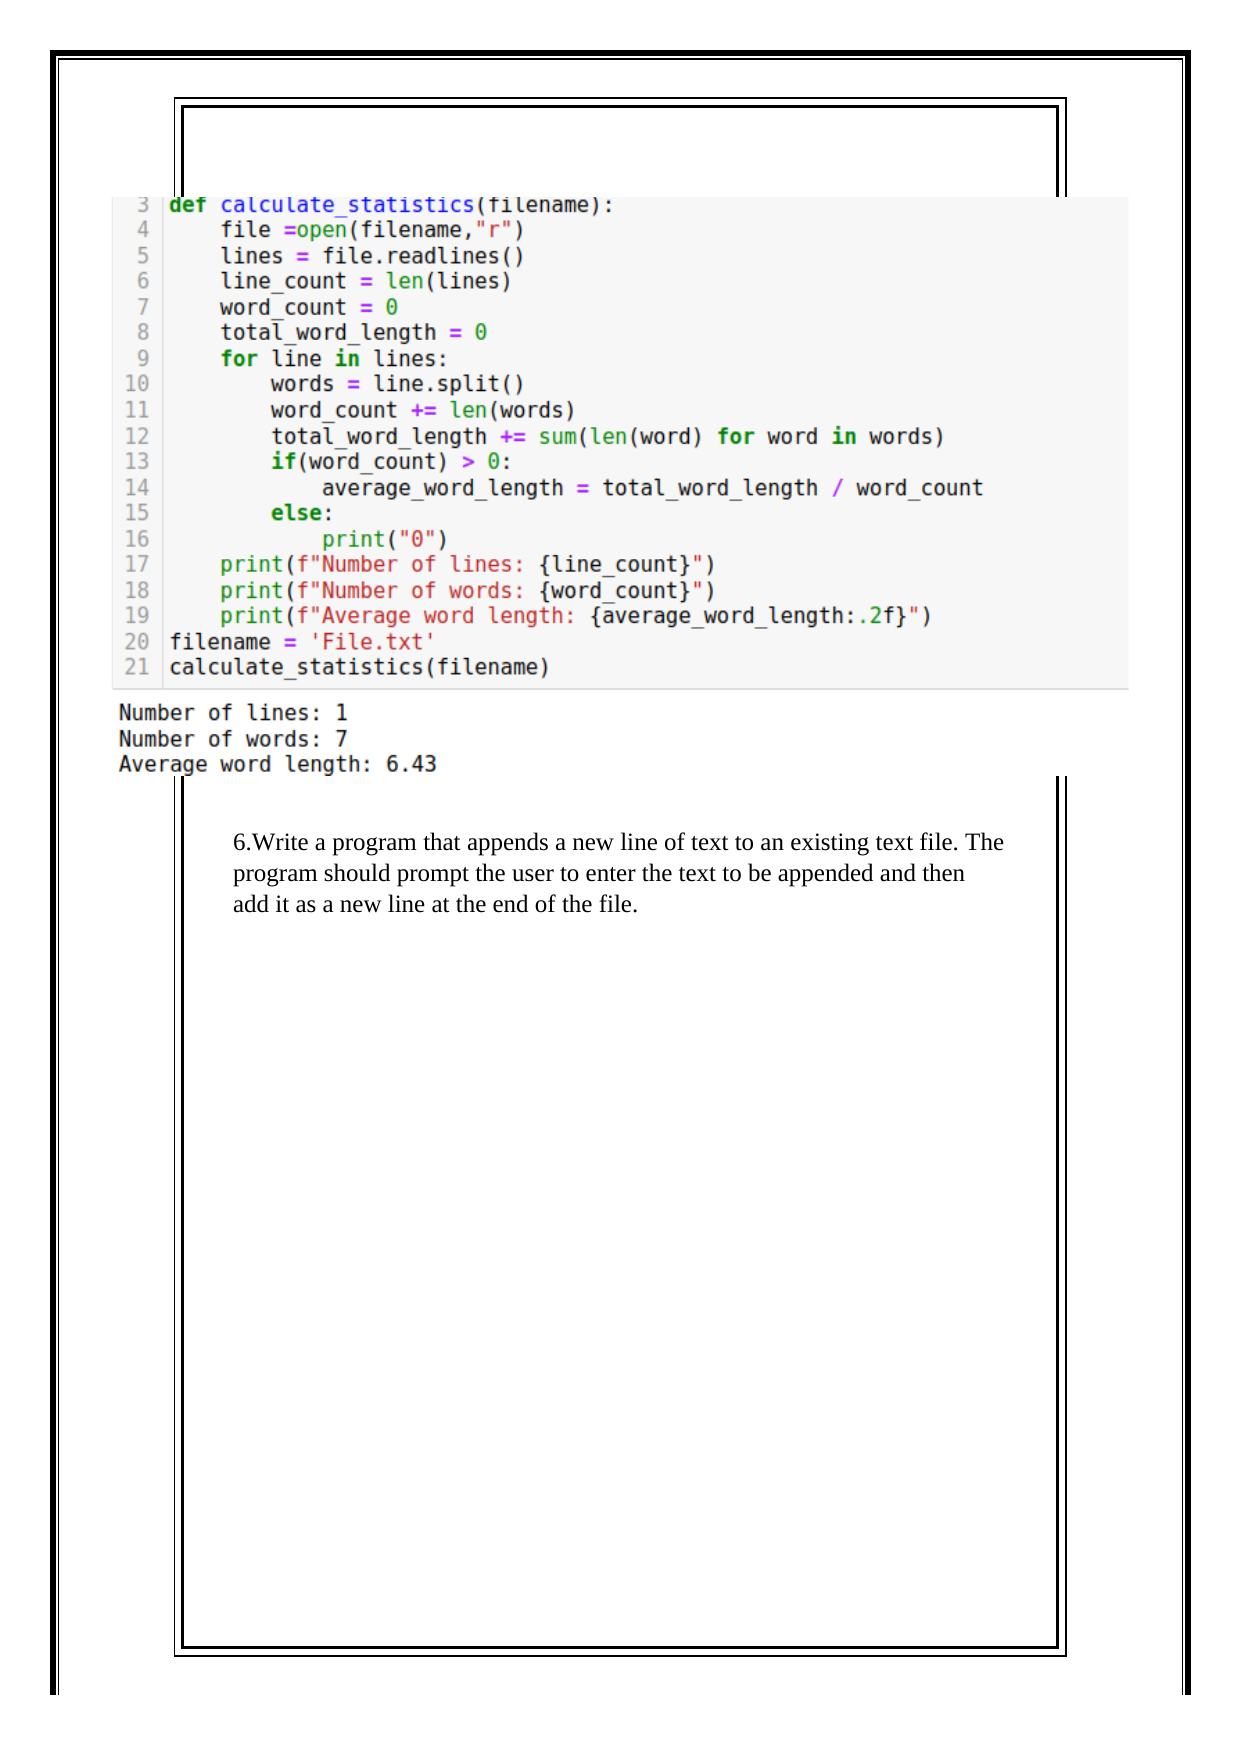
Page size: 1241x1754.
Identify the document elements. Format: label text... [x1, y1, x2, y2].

picture [111, 197, 1129, 776]
text 6.Write a program that appends a new line of text to an existing text file. The program should prompt the user to enter the text to be appended and then add it as a new line at the end of the file. [233, 827, 1006, 918]
